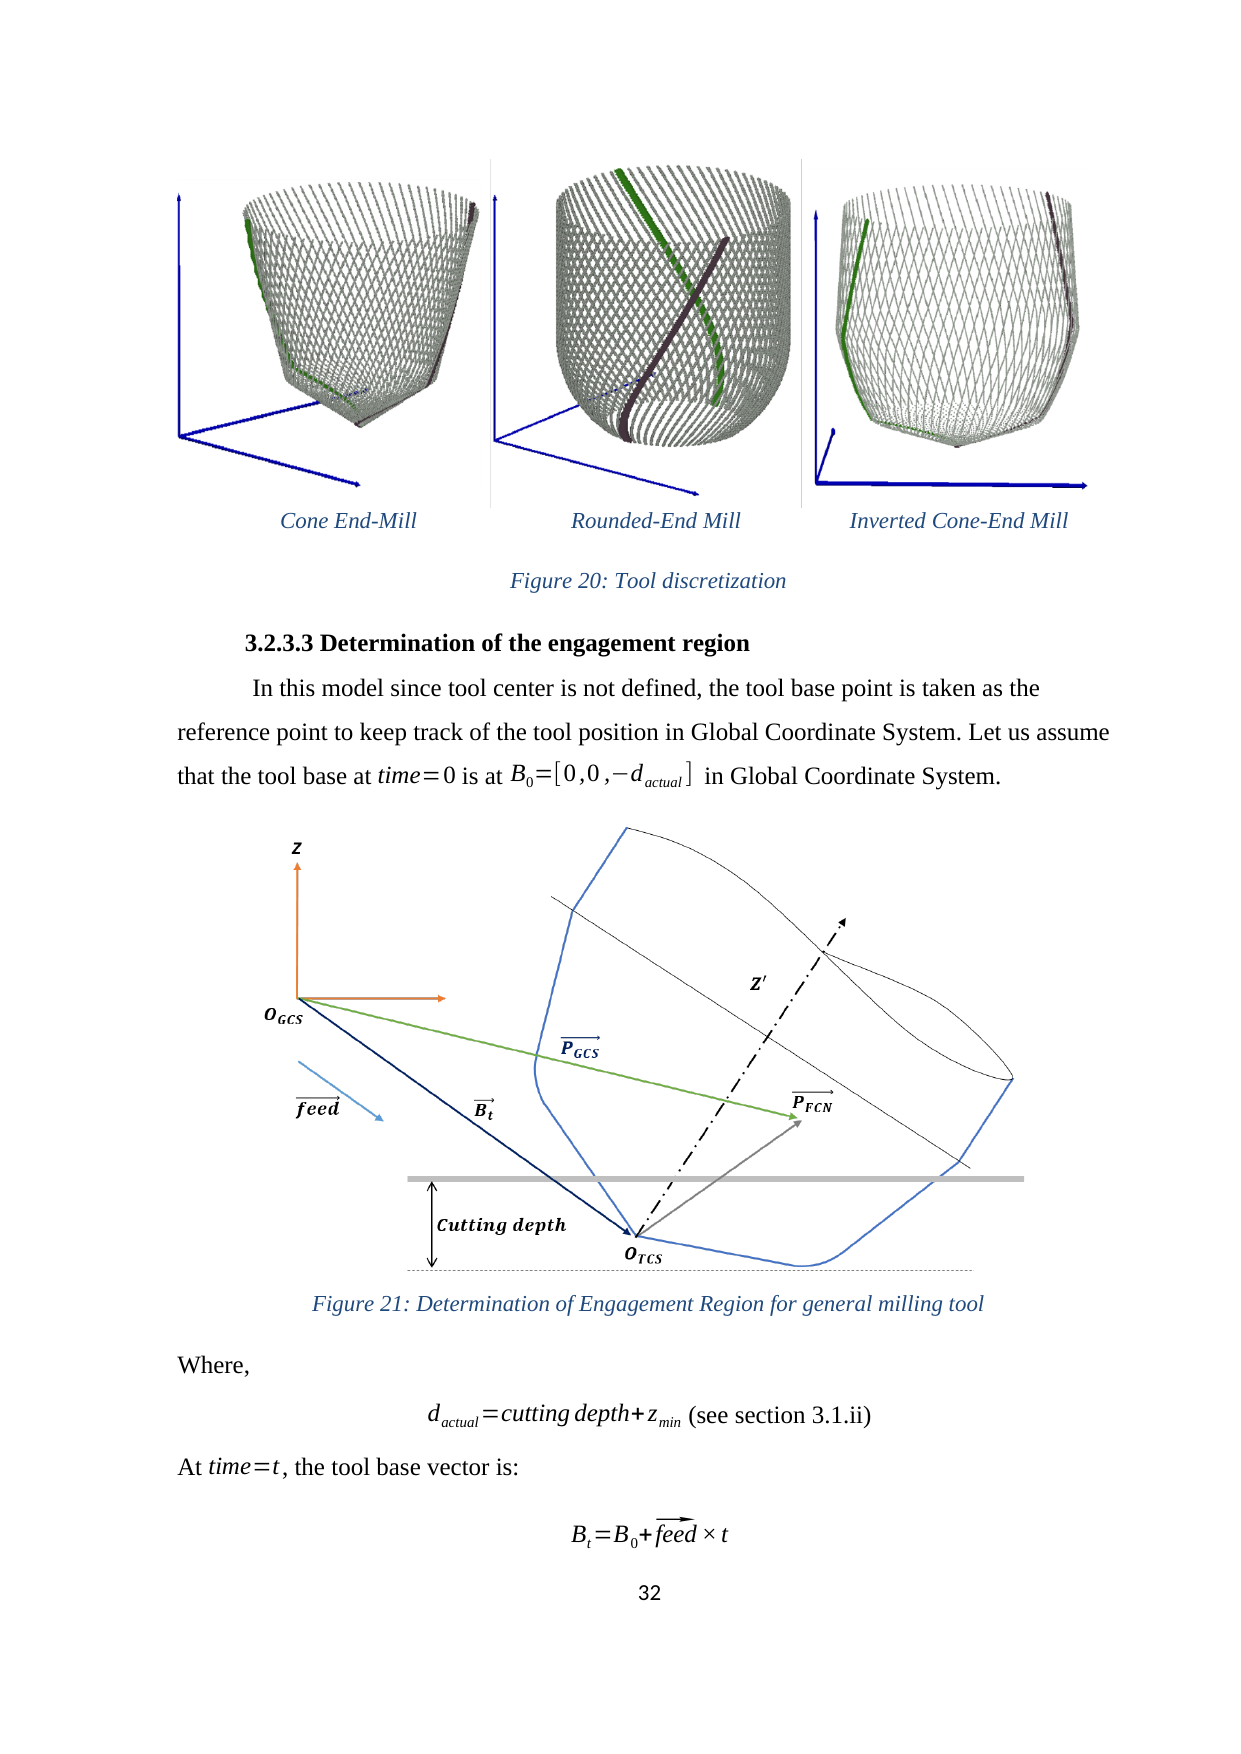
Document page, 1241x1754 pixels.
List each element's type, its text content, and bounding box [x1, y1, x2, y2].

text In this model since tool center is not defined, the tool base point is taken as the reference point to keep track of the tool position in Global Coordinate System. Let us assume that the tool base at is at in Global Coordinate System. [177, 673, 1122, 791]
text Where, [177, 1350, 1122, 1379]
picture [252, 826, 1027, 1276]
text At , the tool base vector is: [177, 1452, 1122, 1481]
text (see section 3.1.ii) [177, 1399, 1122, 1431]
subtitle Determination of the engagement region [244, 628, 1122, 657]
picture [177, 159, 1093, 508]
title Cone End-Mill Rounded-End Mill Inverted Cone-End Mill [177, 507, 1122, 534]
